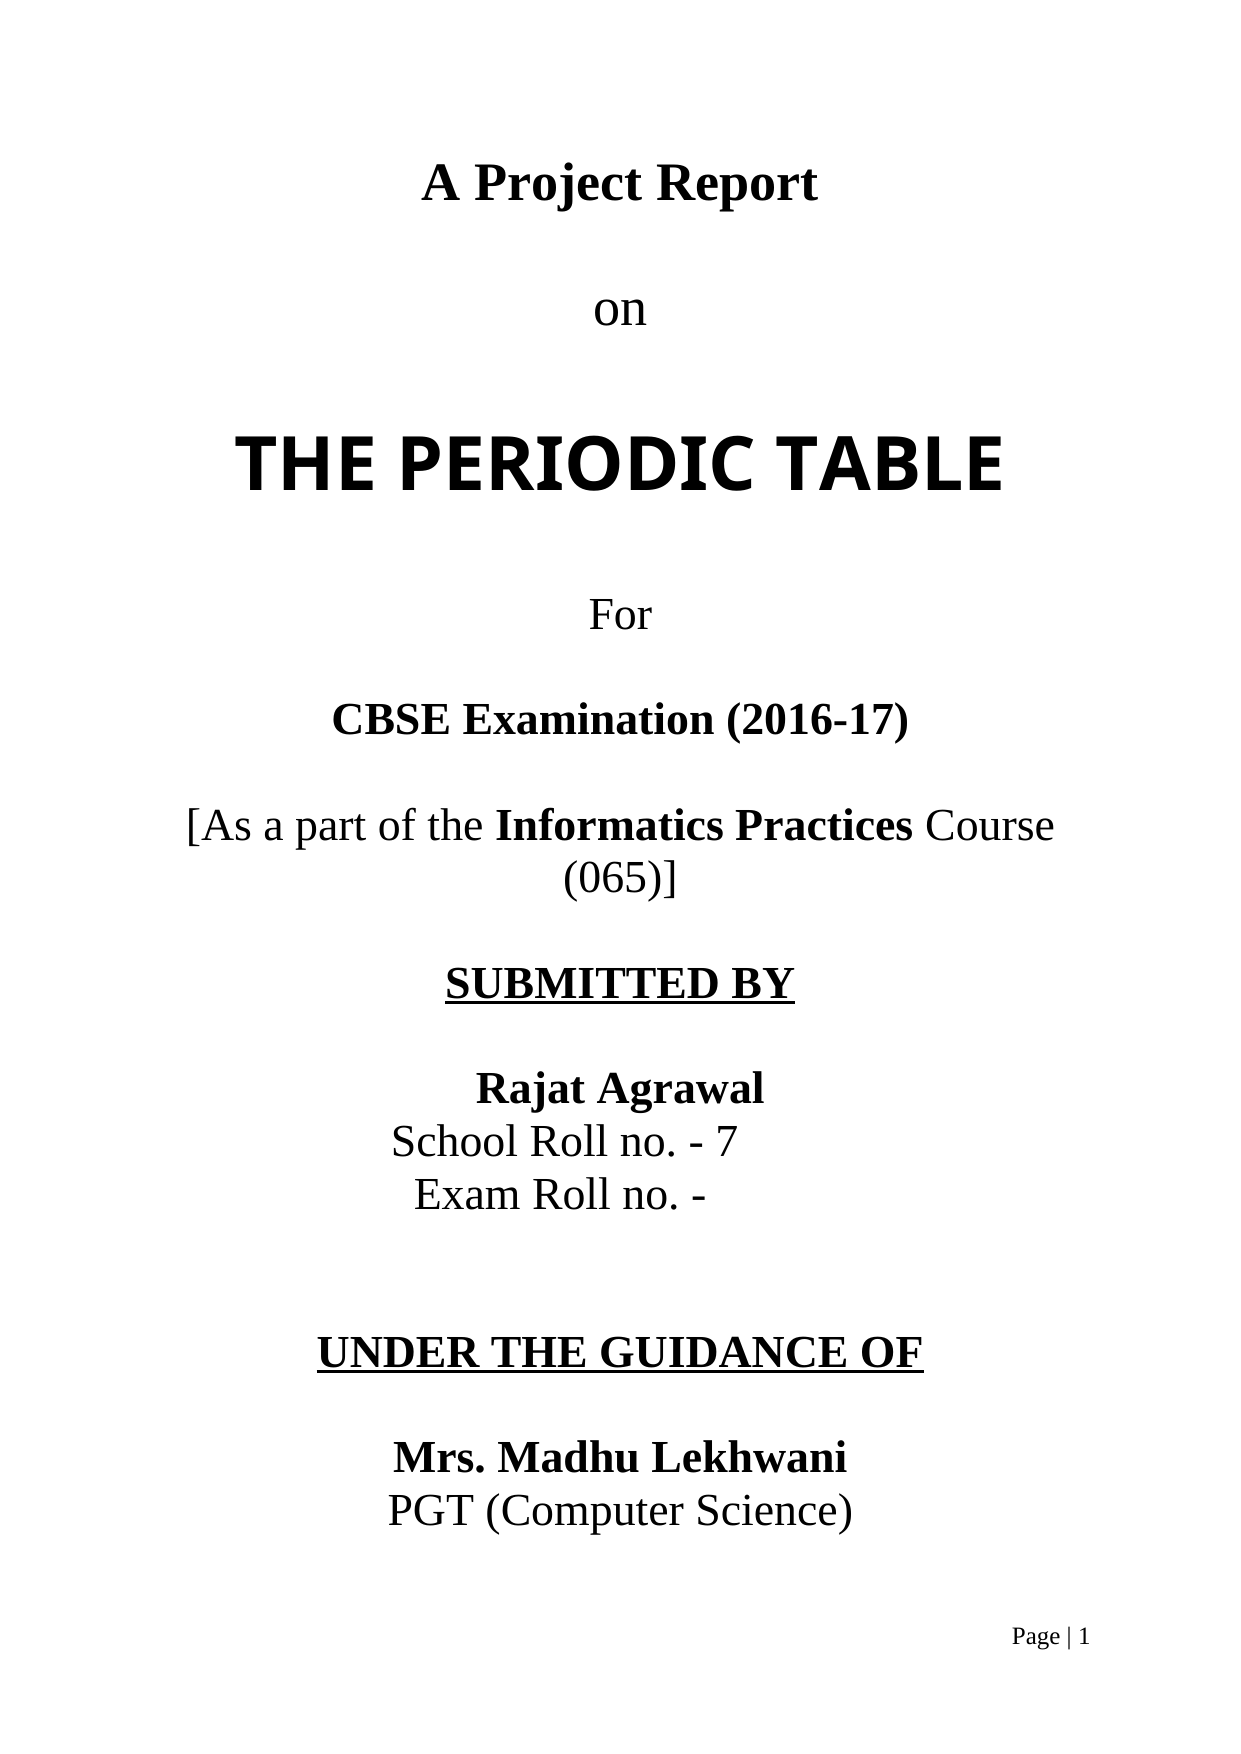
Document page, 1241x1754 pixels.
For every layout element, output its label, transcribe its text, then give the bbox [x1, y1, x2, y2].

text For [150, 587, 1090, 639]
text A Project Report [150, 150, 1090, 212]
text School Roll no. - 7 [150, 1114, 1090, 1166]
text Mrs. Madhu Lekhwani [150, 1430, 1090, 1483]
text on [150, 274, 1090, 337]
text Rajat Agrawal [150, 1061, 1090, 1114]
text [As a part of the Informatics Practices Course (065)] [150, 797, 1090, 903]
text PGT (Computer Science) [150, 1483, 1090, 1535]
text Exam Roll no. - [150, 1166, 1090, 1219]
text CBSE Examination (2016-17) [150, 692, 1090, 745]
text SUBMITTED BY [150, 956, 1090, 1008]
text THE PERIODIC TABLE [150, 411, 1090, 513]
text UNDER THE GUIDANCE OF [150, 1324, 1090, 1377]
